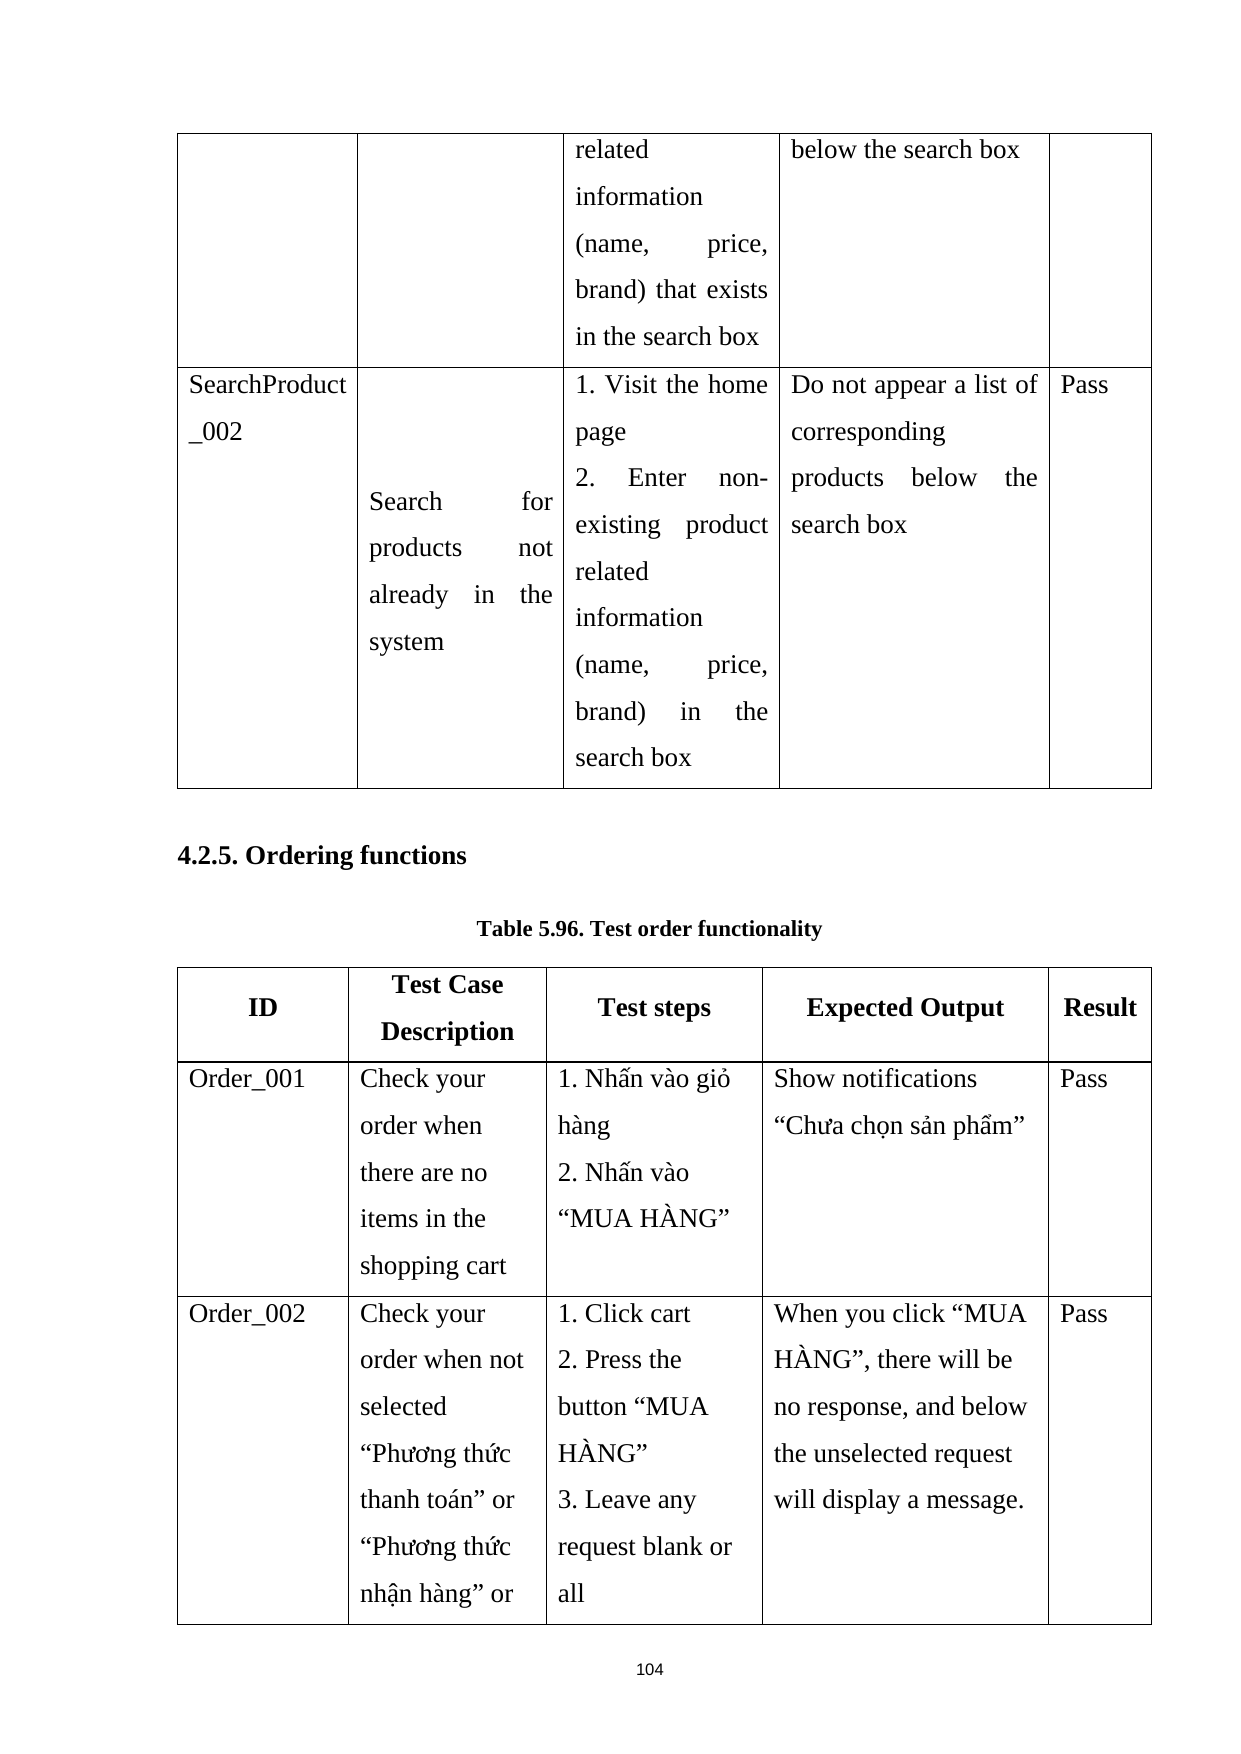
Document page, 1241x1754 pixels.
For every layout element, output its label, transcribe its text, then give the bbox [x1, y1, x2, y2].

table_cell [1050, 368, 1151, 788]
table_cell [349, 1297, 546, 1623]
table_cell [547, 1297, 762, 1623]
subtitle Ordering functions [177, 839, 1122, 870]
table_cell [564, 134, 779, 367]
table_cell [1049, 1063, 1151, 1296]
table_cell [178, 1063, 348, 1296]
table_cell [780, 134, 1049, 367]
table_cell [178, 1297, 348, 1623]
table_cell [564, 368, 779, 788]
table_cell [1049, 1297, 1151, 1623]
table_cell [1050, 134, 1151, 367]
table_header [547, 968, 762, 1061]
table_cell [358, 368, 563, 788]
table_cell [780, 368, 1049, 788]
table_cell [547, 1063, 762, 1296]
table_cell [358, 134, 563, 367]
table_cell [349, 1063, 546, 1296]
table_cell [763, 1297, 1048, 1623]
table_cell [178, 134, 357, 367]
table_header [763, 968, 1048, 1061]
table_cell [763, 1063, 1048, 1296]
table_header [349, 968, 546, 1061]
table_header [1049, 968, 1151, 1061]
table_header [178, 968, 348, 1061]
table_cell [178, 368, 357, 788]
